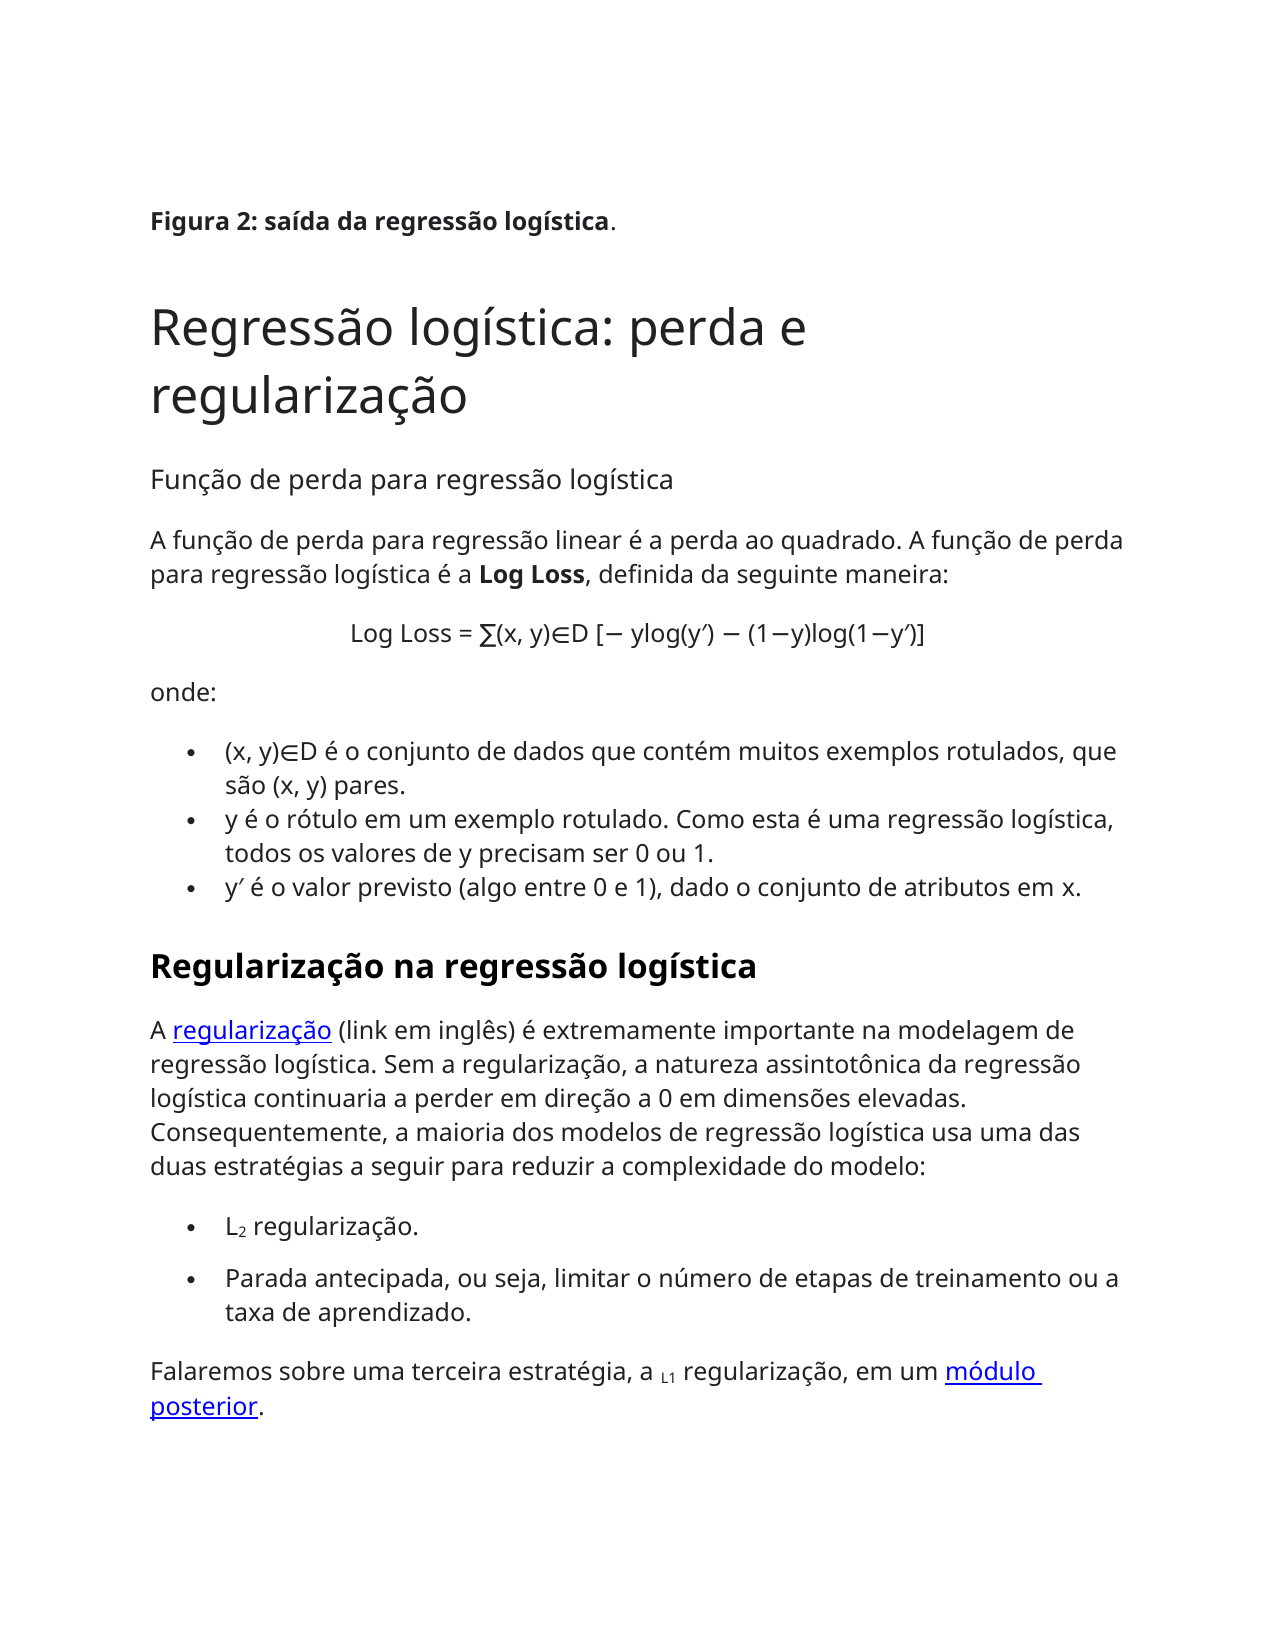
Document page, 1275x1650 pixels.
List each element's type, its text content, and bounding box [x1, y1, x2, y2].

subtitle Regularização na regressão logística [150, 942, 1125, 988]
text onde: [150, 675, 1125, 709]
text A função de perda para regressão linear é a perda ao quadrado. A função de perda para regressão logística é a Log Loss, definida da seguinte maneira: [150, 523, 1125, 591]
text Regressão logística: perda e regularização [469, 292, 1125, 428]
subtitle Função de perda para regressão logística [150, 461, 1125, 498]
text A regularização (link em inglês) é extremamente importante na modelagem de regressão logística. Sem a regularização, a natureza assintotônica da regressão logística continuaria a perder em direção a 0 em dimensões elevadas. Consequentemente, a maioria dos modelos de regressão logística usa uma das duas estratégias a seguir para reduzir a complexidade do modelo: [150, 1013, 1125, 1183]
list y′ é o valor previsto (algo entre 0 e 1), dado o conjunto de atributos em x. [187, 870, 1125, 904]
list y é o rótulo em um exemplo rotulado. Como esta é uma regressão logística, todos os valores de y precisam ser 0 ou 1. [187, 802, 1125, 870]
text Figura 2: saída da regressão logística. [150, 204, 1125, 238]
text Falaremos sobre uma terceira estratégia, a L1 regularização, em um módulo posterior. [150, 1354, 1125, 1422]
list (x, y)∈D é o conjunto de dados que contém muitos exemplos rotulados, que são (x, y) pares. [187, 734, 1125, 802]
text Log Loss = ∑(x, y)∈D [− ylog(y′) − (1−y)log(1−y′)] [150, 616, 1125, 650]
list Parada antecipada, ou seja, limitar o número de etapas de treinamento ou a taxa de aprendizado. [187, 1261, 1125, 1329]
list L2 regularização. [187, 1208, 1125, 1242]
